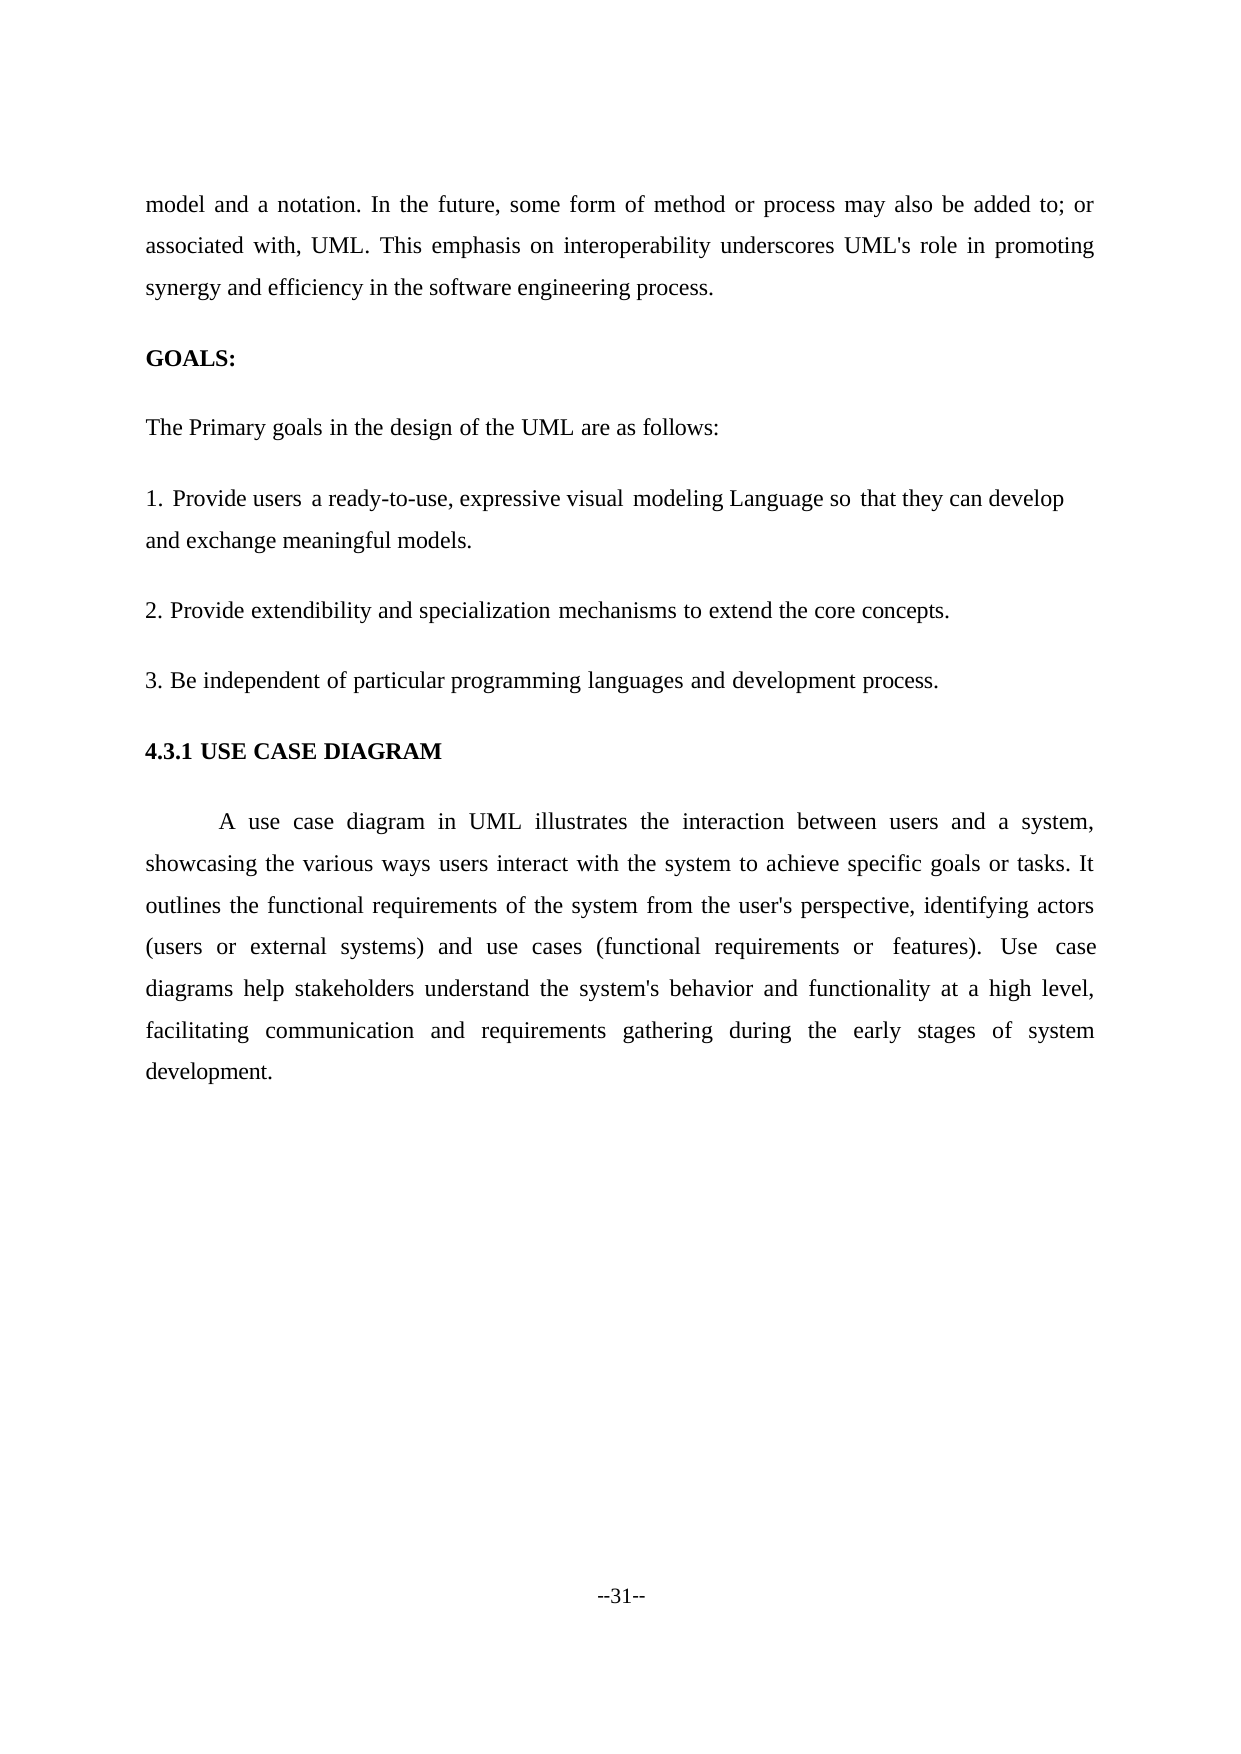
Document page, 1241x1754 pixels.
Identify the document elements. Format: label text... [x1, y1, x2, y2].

list Provide users a ready-to-use, expressive visual modeling Language so that they can develop and exchange meaningful models. [145, 484, 1089, 553]
text A use case diagram in UML illustrates the interaction between users and a system, showcasing the various ways users interact with the system to achieve specific goals or tasks. It outlines the functional requirements of the system from the user's perspective, identifying actors (users or external systems) and use cases (functional requirements or features). Use case diagrams help stakeholders understand the system's behavior and functionality at a high level, facilitating communication and requirements gathering during the early stages of system development. [145, 807, 1097, 1085]
subtitle GOALS: [145, 344, 1203, 371]
list Be independent of particular programming languages and development process. [145, 666, 1203, 694]
text model and a notation. In the future, some form of method or process may also be added to; or associated with, UML. This emphasis on interoperability underscores UML's role in promoting synergy and efficiency in the software engineering process. [145, 190, 1096, 301]
list Provide extendibility and specialization mechanisms to extend the core concepts. [145, 596, 1203, 623]
subtitle USE CASE DIAGRAM [145, 737, 1203, 764]
text The Primary goals in the design of the UML are as follows: [145, 413, 1203, 441]
